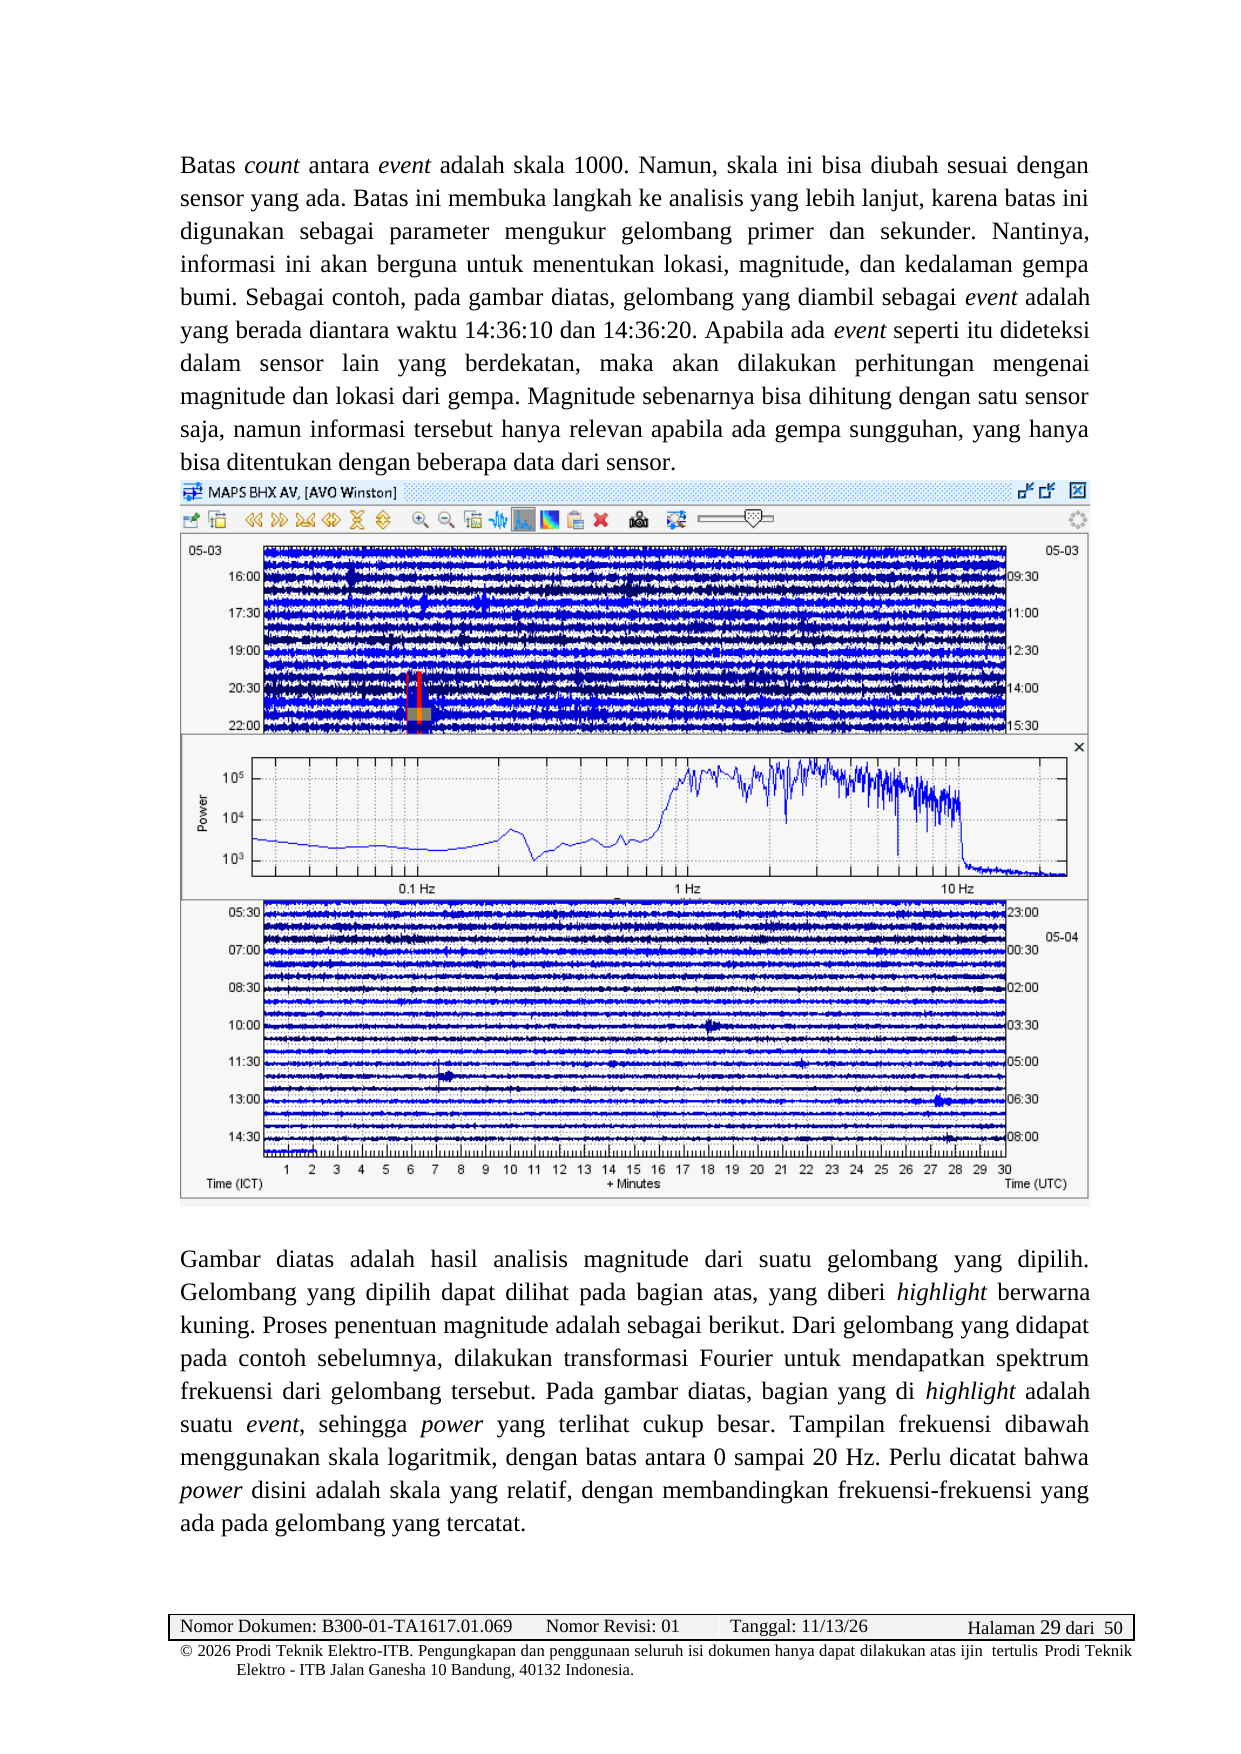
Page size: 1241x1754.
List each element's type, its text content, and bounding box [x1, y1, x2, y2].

picture [180, 480, 1091, 1207]
text Gambar diatas adalah hasil analisis magnitude dari suatu gelombang yang dipilih. Gelombang yang dipilih dapat dilihat pada bagian atas, yang diberi highlight berwarna kuning. Proses penentuan magnitude adalah sebagai berikut. Dari gelombang yang didapat pada contoh sebelumnya, dilakukan transformasi Fourier untuk mendapatkan spektrum frekuensi dari gelombang tersebut. Pada gambar diatas, bagian yang di highlight adalah suatu event, sehingga power yang terlihat cukup besar. Tampilan frekuensi dibawah menggunakan skala logaritmik, dengan batas antara 0 sampai 20 Hz. Perlu dicatat bahwa power disini adalah skala yang relatif, dengan membandingkan frekuensi-frekuensi yang ada pada gelombang yang tercatat. [180, 1244, 1090, 1537]
text Batas count antara event adalah skala 1000. Namun, skala ini bisa diubah sesuai dengan sensor yang ada. Batas ini membuka langkah ke analisis yang lebih lanjut, karena batas ini digunakan sebagai parameter mengukur gelombang primer dan sekunder. Nantinya, informasi ini akan berguna untuk menentukan lokasi, magnitude, dan kedalaman gempa bumi. Sebagai contoh, pada gambar diatas, gelombang yang diambil sebagai event adalah yang berada diantara waktu 14:36:10 dan 14:36:20. Apabila ada event seperti itu dideteksi dalam sensor lain yang berdekatan, maka akan dilakukan perhitungan mengenai magnitude dan lokasi dari gempa. Magnitude sebenarnya bisa dihitung dengan satu sensor saja, namun informasi tersebut hanya relevan apabila ada gempa sungguhan, yang hanya bisa ditentukan dengan beberapa data dari sensor. [180, 150, 1090, 476]
